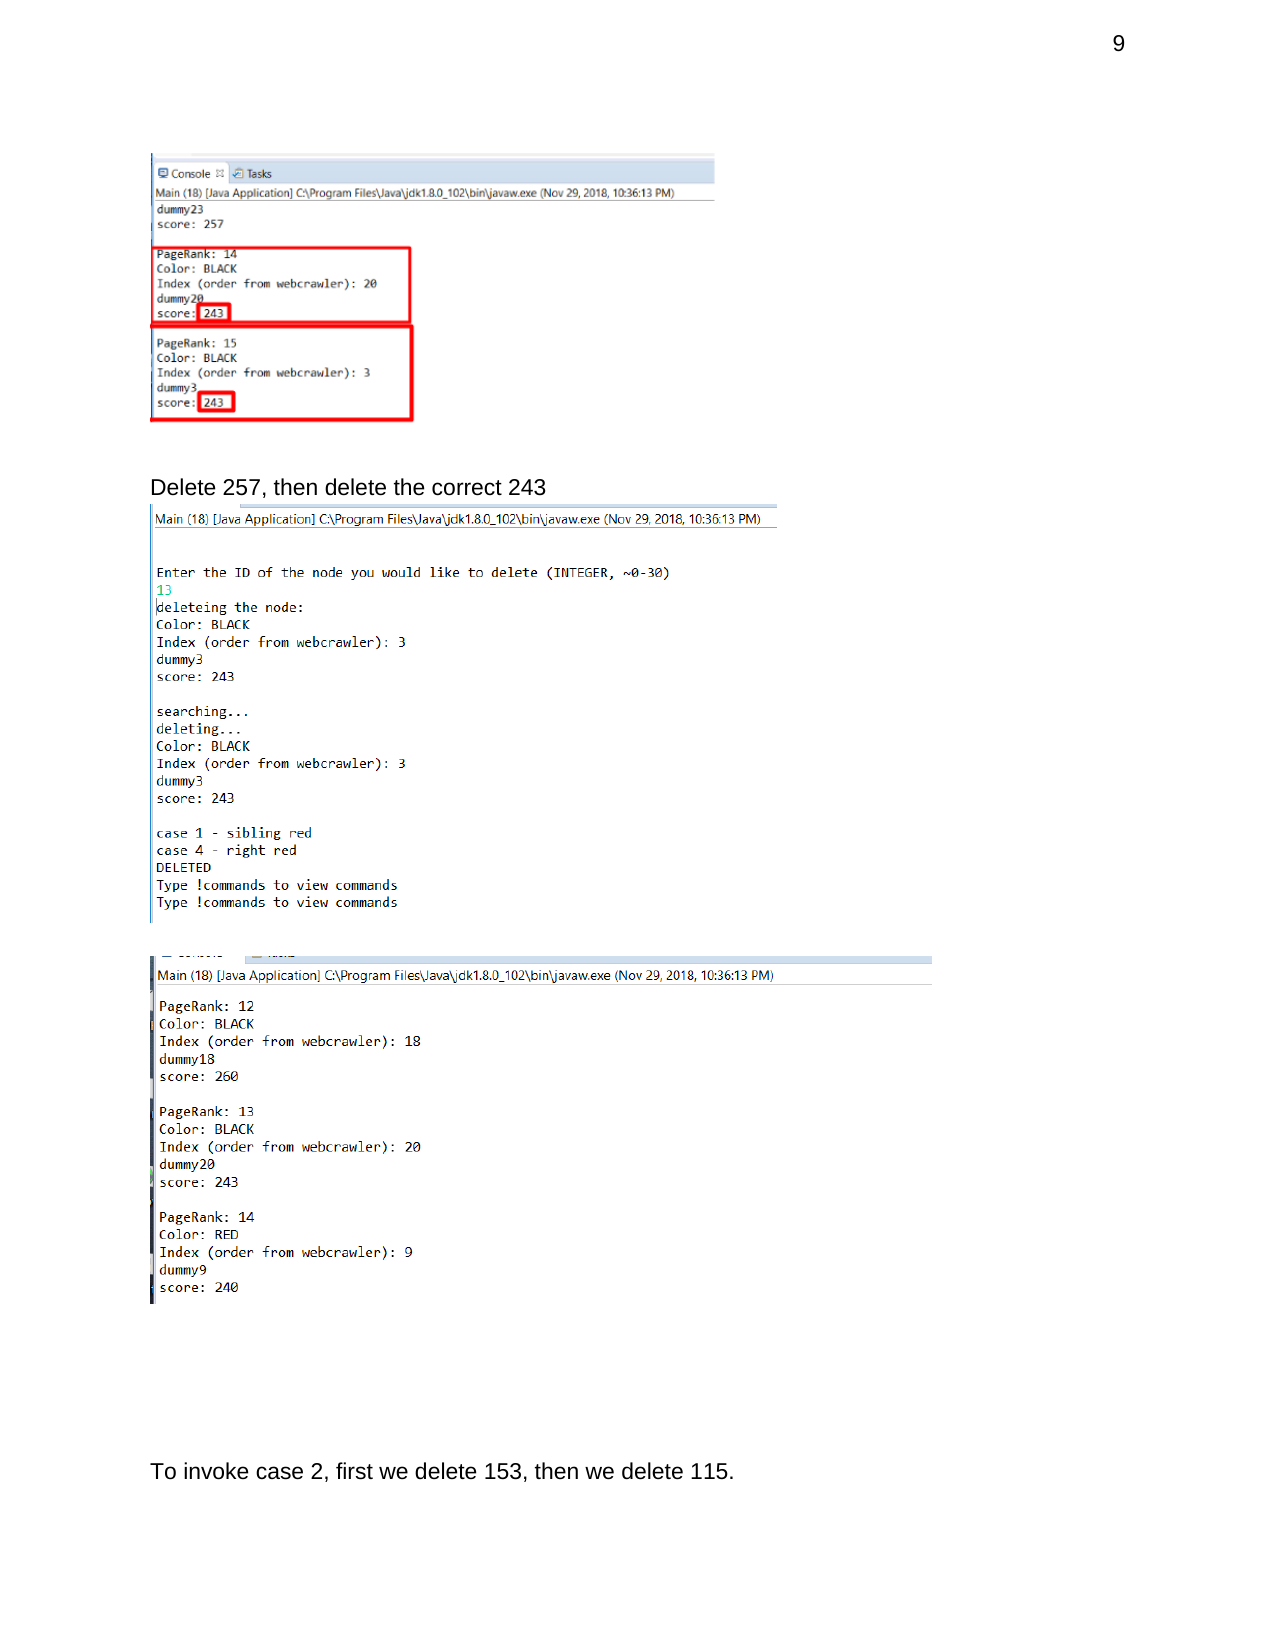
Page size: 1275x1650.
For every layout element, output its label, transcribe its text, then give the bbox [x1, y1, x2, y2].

picture [150, 956, 932, 1304]
text To invoke case 2, first we delete 153, then we delete 115. [150, 1458, 1125, 1485]
text Delete 257, then delete the correct 243 [150, 474, 1125, 500]
picture [150, 504, 777, 923]
picture [150, 150, 723, 440]
